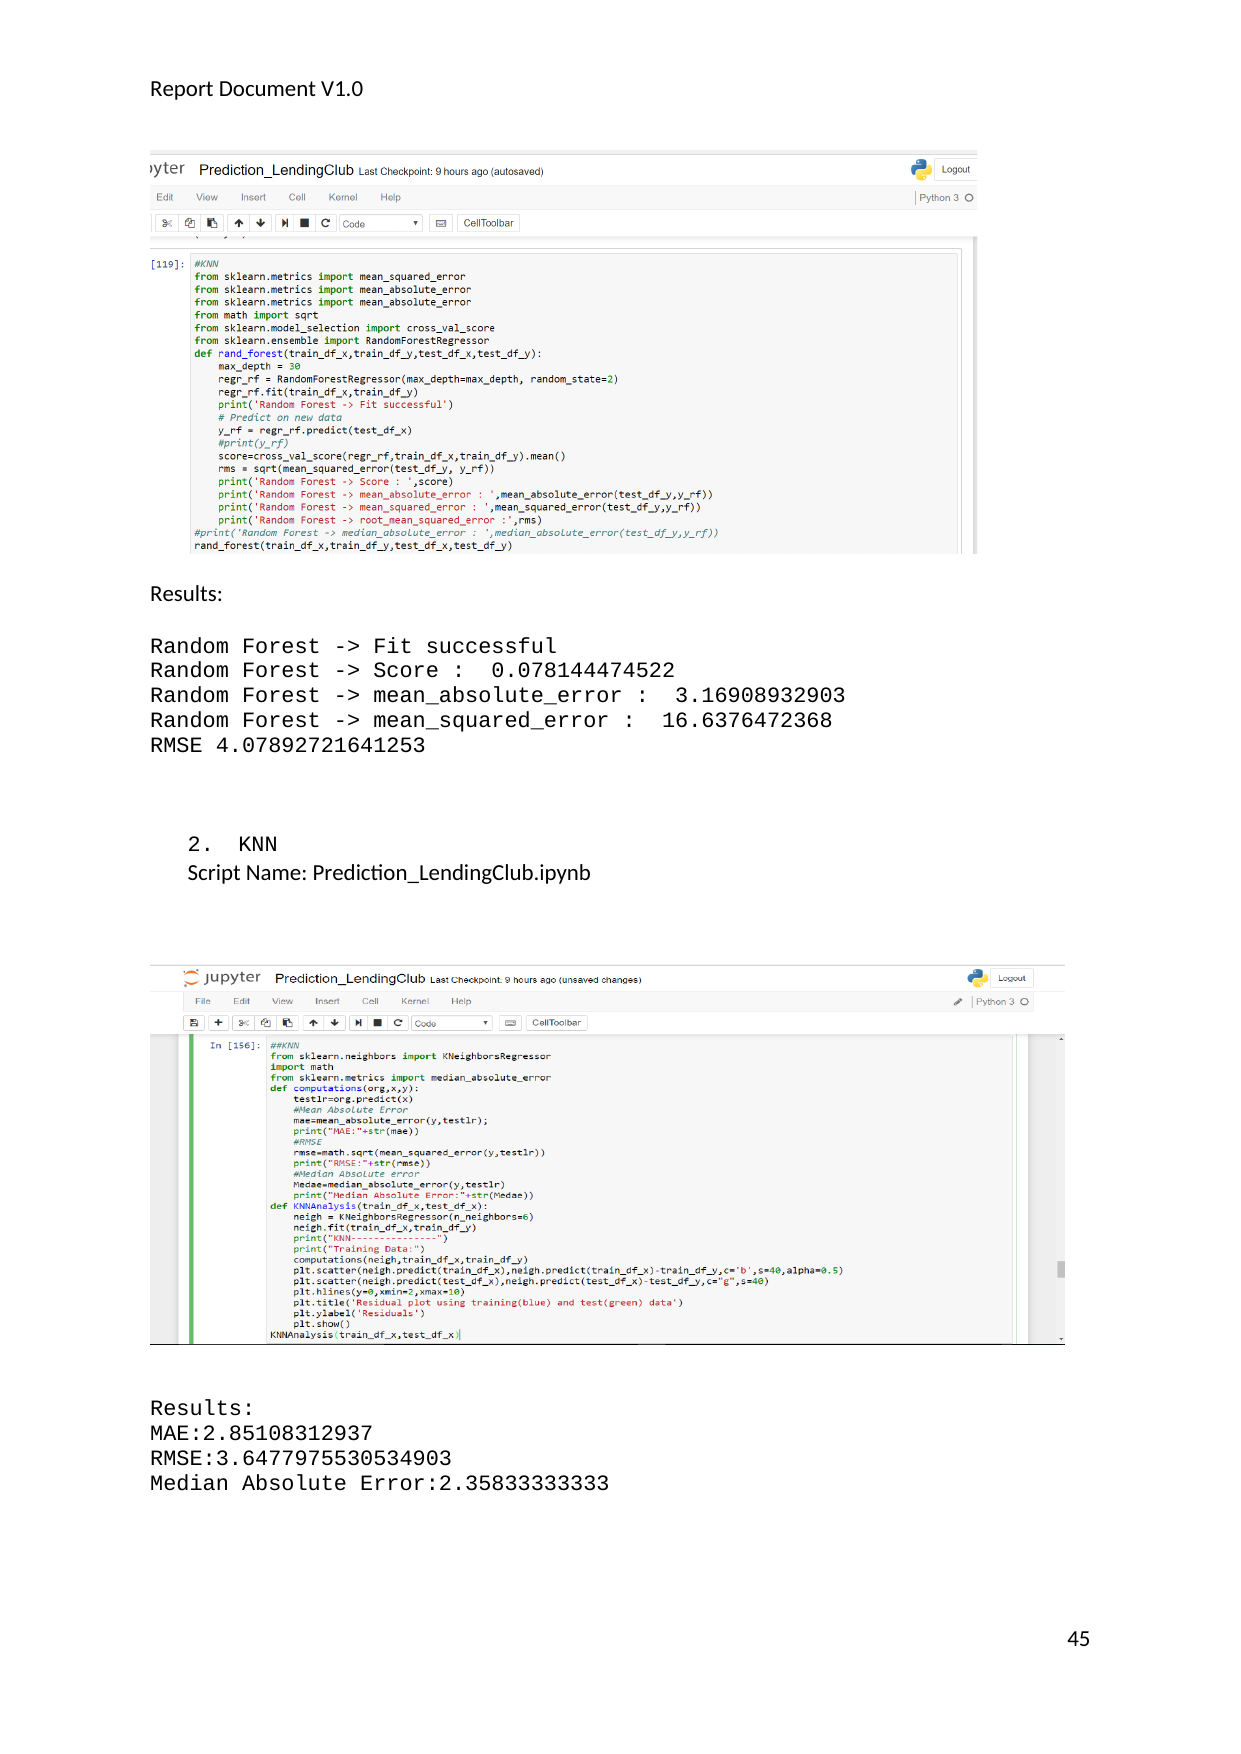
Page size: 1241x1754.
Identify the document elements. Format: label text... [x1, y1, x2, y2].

text Random Forest -> Score : 0.078144474522 [150, 659, 1090, 684]
text Median Absolute Error:2.35833333333 [150, 1472, 1090, 1497]
text Results: [150, 579, 1090, 607]
text Random Forest -> Fit successful [150, 635, 1090, 659]
text MAE:2.85108312937 [150, 1422, 1090, 1447]
text Random Forest -> mean_squared_error : 16.6376472368 [150, 709, 1090, 734]
picture [150, 964, 1065, 1345]
text RMSE 4.07892721641253 [150, 734, 1090, 759]
text Script Name: Prediction_LendingClub.ipynb [187, 858, 1090, 886]
text Results: [150, 1397, 1090, 1422]
text Random Forest -> mean_absolute_error : 3.16908932903 [150, 684, 1090, 709]
picture [150, 150, 978, 554]
text RMSE:3.6477975530534903 [150, 1447, 1090, 1472]
list KNN [187, 833, 1090, 858]
